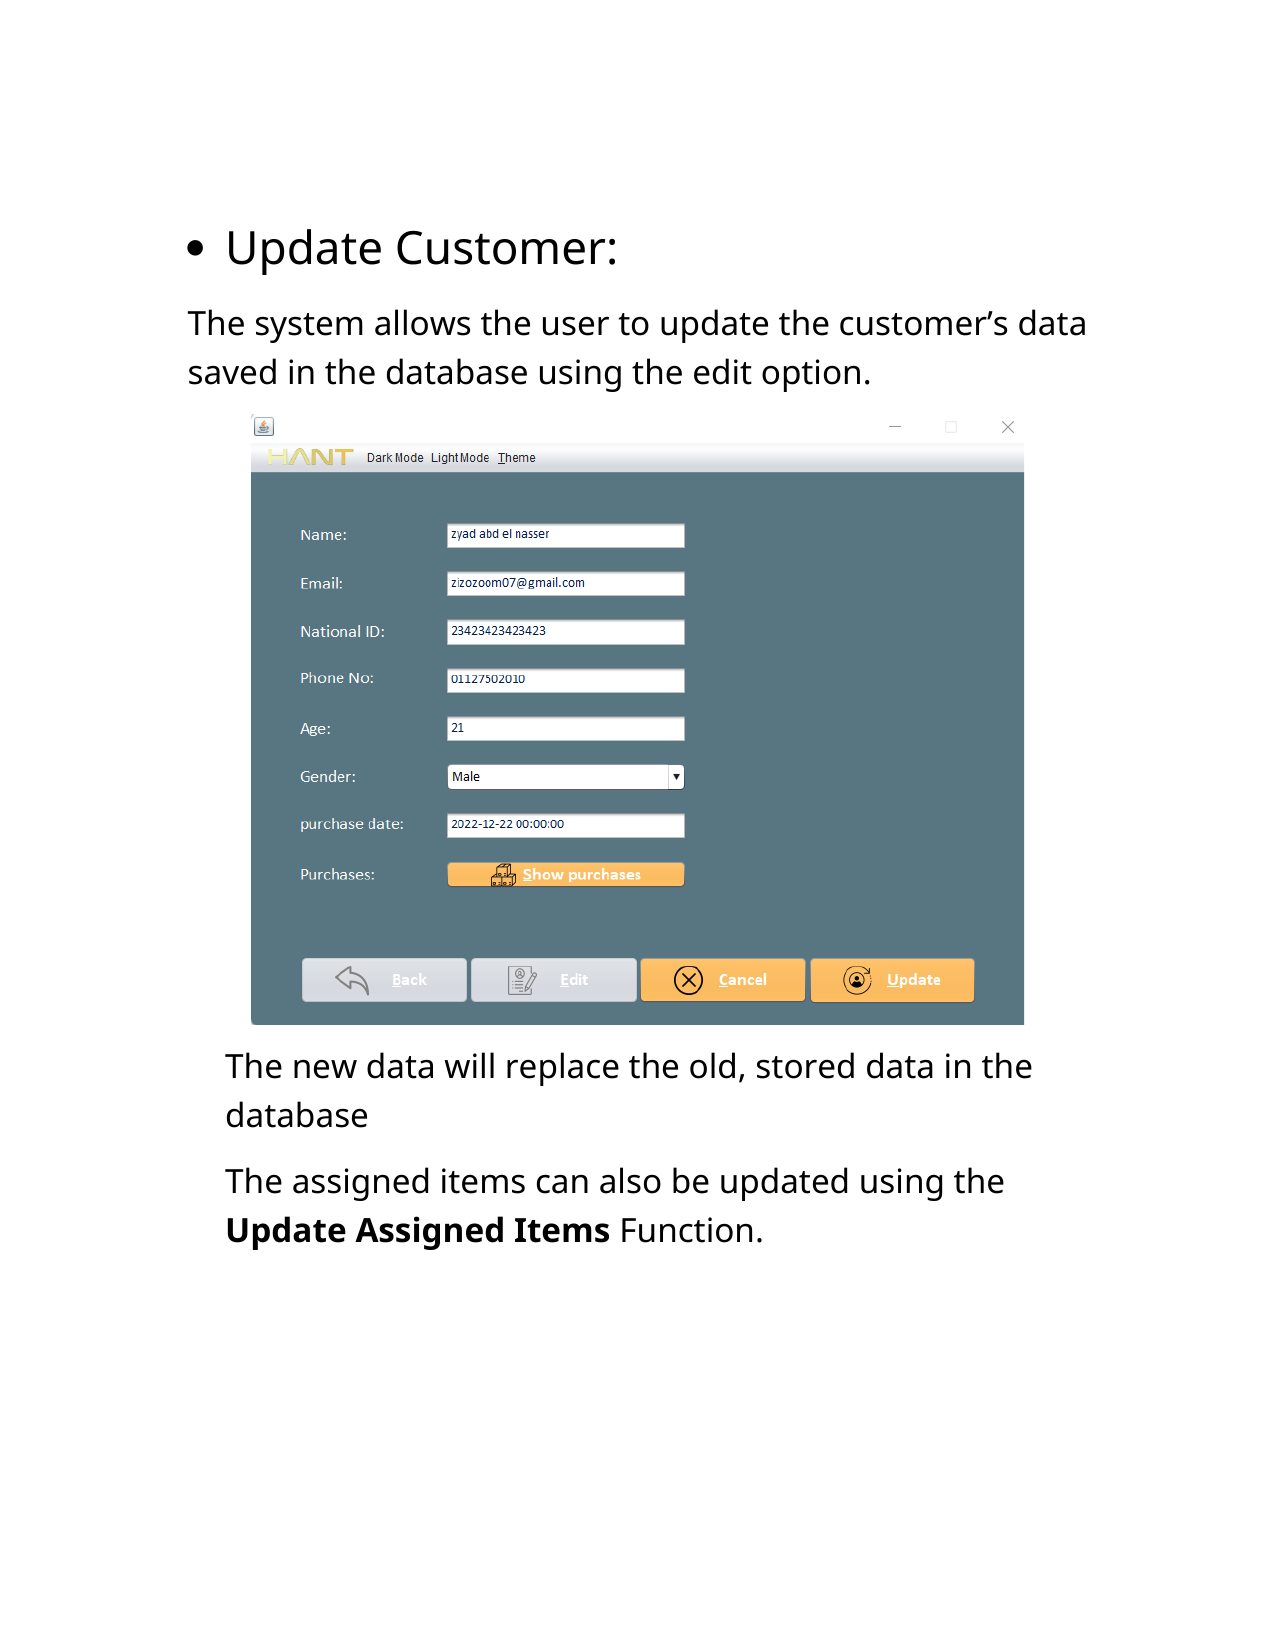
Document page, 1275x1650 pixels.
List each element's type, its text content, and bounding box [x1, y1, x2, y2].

text The system allows the user to update the customer’s data saved in the database using the edit option. [187, 299, 1125, 394]
picture [251, 414, 1025, 1025]
text The new data will replace the old, stored data in the database [225, 1043, 1125, 1137]
list Update Customer: [187, 216, 1125, 278]
text The assigned items can also be updated using the Update Assigned Items Function. [225, 1158, 1125, 1252]
